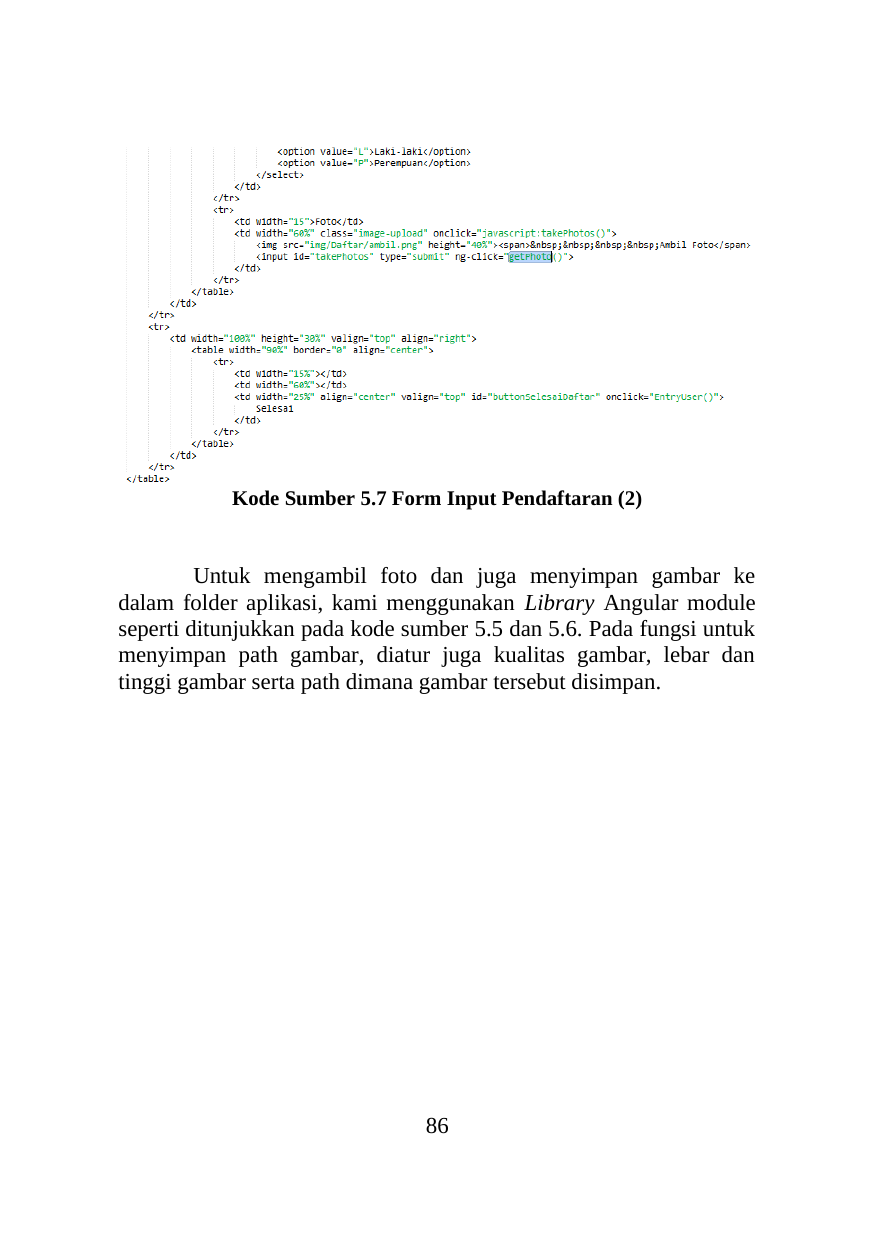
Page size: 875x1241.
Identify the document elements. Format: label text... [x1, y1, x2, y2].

picture [118, 147, 757, 486]
text Untuk mengambil foto dan juga menyimpan gambar ke dalam folder aplikasi, kami menggunakan Library Angular module seperti ditunjukkan pada kode sumber 5.5 dan 5.6. Pada fungsi untuk menyimpan path gambar, diatur juga kualitas gambar, lebar dan tinggi gambar serta path dimana gambar tersebut disimpan. [118, 562, 756, 694]
text Kode Sumber 5.7 Form Input Pendaftaran (2) [118, 486, 756, 510]
